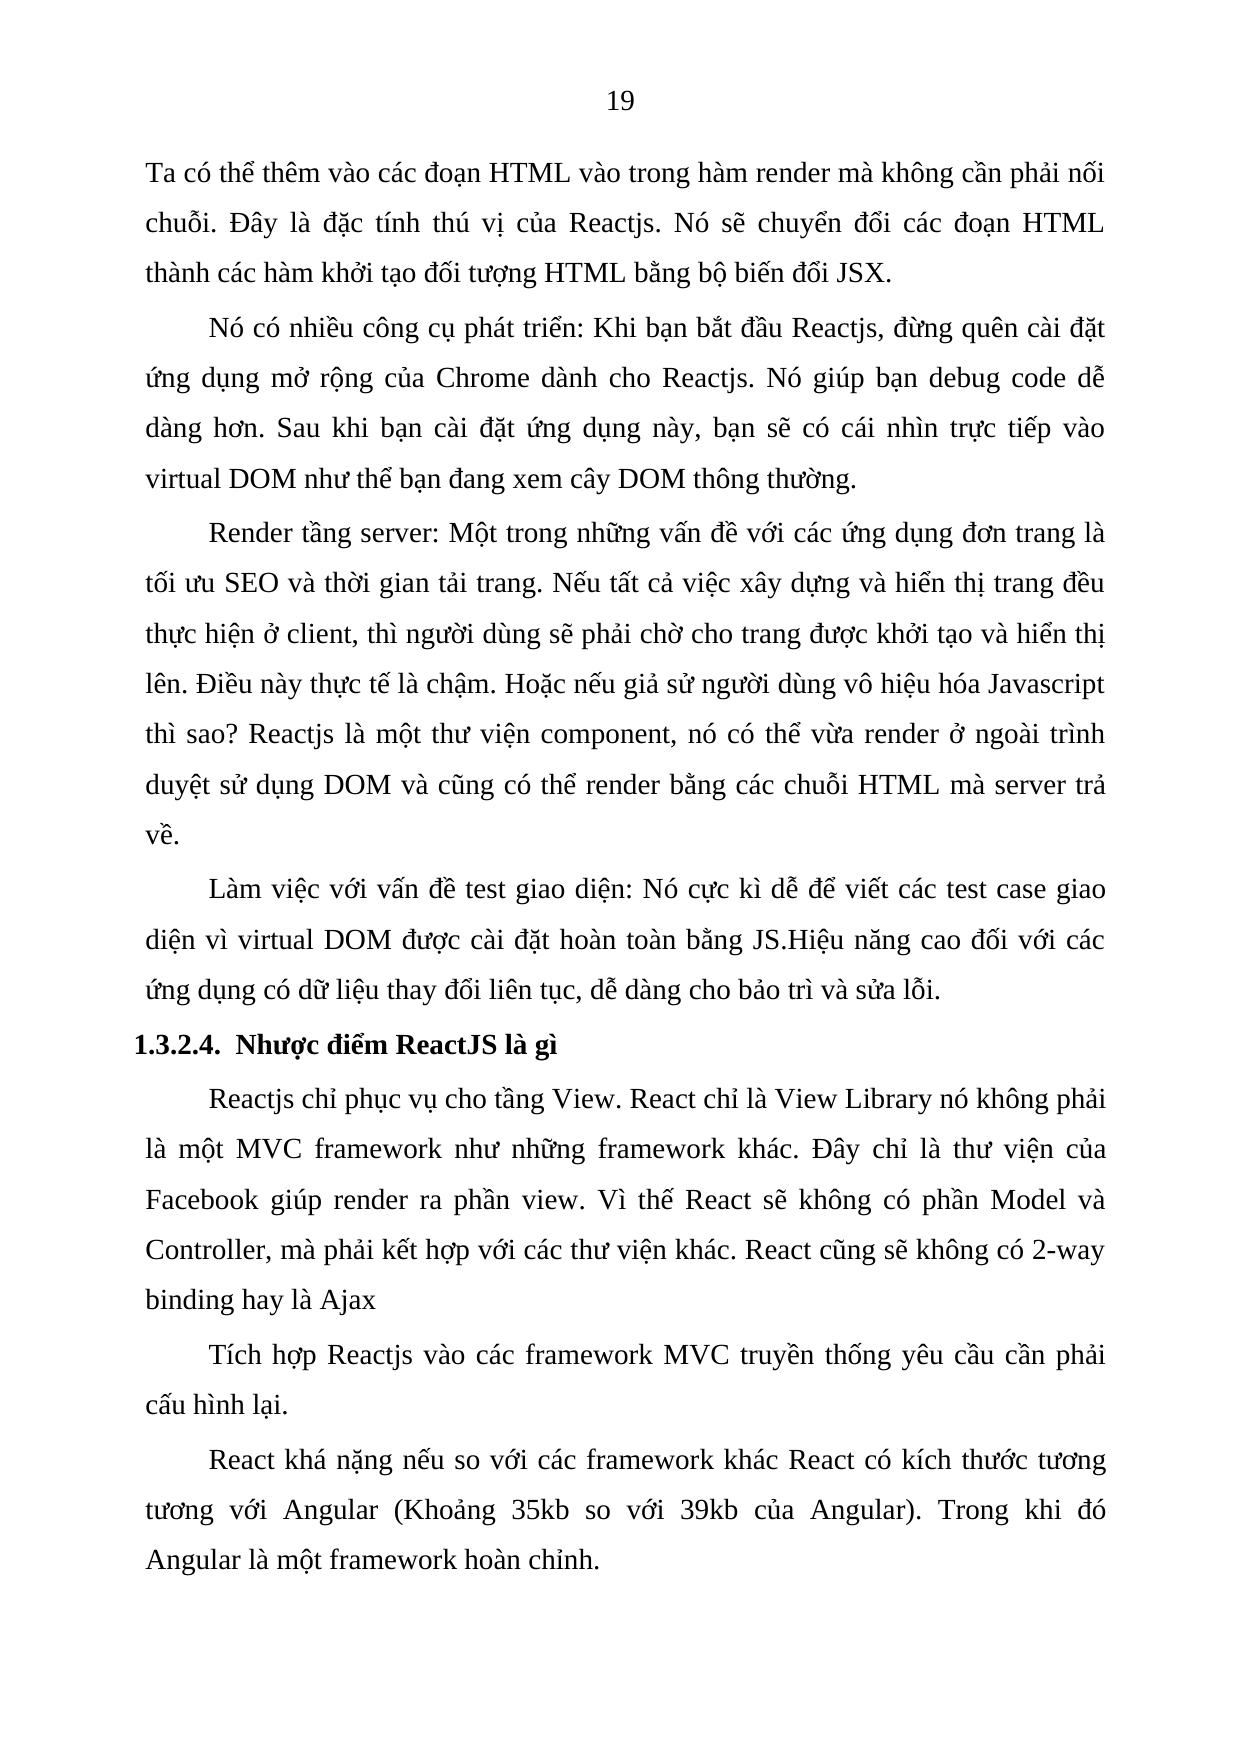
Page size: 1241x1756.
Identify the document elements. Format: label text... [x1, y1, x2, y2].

text React khá nặng nếu so với các framework khác React có kích thước tương tương với Angular (Khoảng 35kb so với 39kb của Angular). Trong khi đó Angular là một framework hoàn chỉnh. [145, 1442, 1107, 1576]
text Làm việc với vấn đề test giao diện: Nó cực kì dễ để viết các test case giao diện vì virtual DOM được cài đặt hoàn toàn bằng JS.Hiệu năng cao đối với các ứng dụng có dữ liệu thay đổi liên tục, dễ dàng cho bảo trì và sửa lỗi. [145, 872, 1107, 1006]
text Reactjs chỉ phục vụ cho tầng View. React chỉ là View Library nó không phải là một MVC framework như những framework khác. Đây chỉ là thư viện của Facebook giúp render ra phần view. Vì thế React sẽ không có phần Model và Controller, mà phải kết hợp với các thư viện khác. React cũng sẽ không có 2-way binding hay là Ajax [145, 1081, 1107, 1316]
text Tích hợp Reactjs vào các framework MVC truyền thống yêu cầu cần phải cấu hình lại. [145, 1337, 1107, 1421]
subtitle Nhược điểm ReactJS là gì [133, 1027, 1107, 1060]
text Nó có nhiều công cụ phát triển: Khi bạn bắt đầu Reactjs, đừng quên cài đặt ứng dụng mở rộng của Chrome dành cho Reactjs. Nó giúp bạn debug code dễ dàng hơn. Sau khi bạn cài đặt ứng dụng này, bạn sẽ có cái nhìn trực tiếp vào virtual DOM như thể bạn đang xem cây DOM thông thường. [145, 310, 1107, 494]
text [145, 155, 1107, 289]
text Render tầng server: Một trong những vấn đề với các ứng dụng đơn trang là tối ưu SEO và thời gian tải trang. Nếu tất cả việc xây dựng và hiển thị trang đều thực hiện ở client, thì người dùng sẽ phải chờ cho trang được khởi tạo và hiển thị lên. Điều này thực tế là chậm. Hoặc nếu giả sử người dùng vô hiệu hóa Javascript thì sao? Reactjs là một thư viện component, nó có thể vừa render ở ngoài trình duyệt sử dụng DOM và cũng có thể render bằng các chuỗi HTML mà server trả về. [145, 515, 1107, 851]
